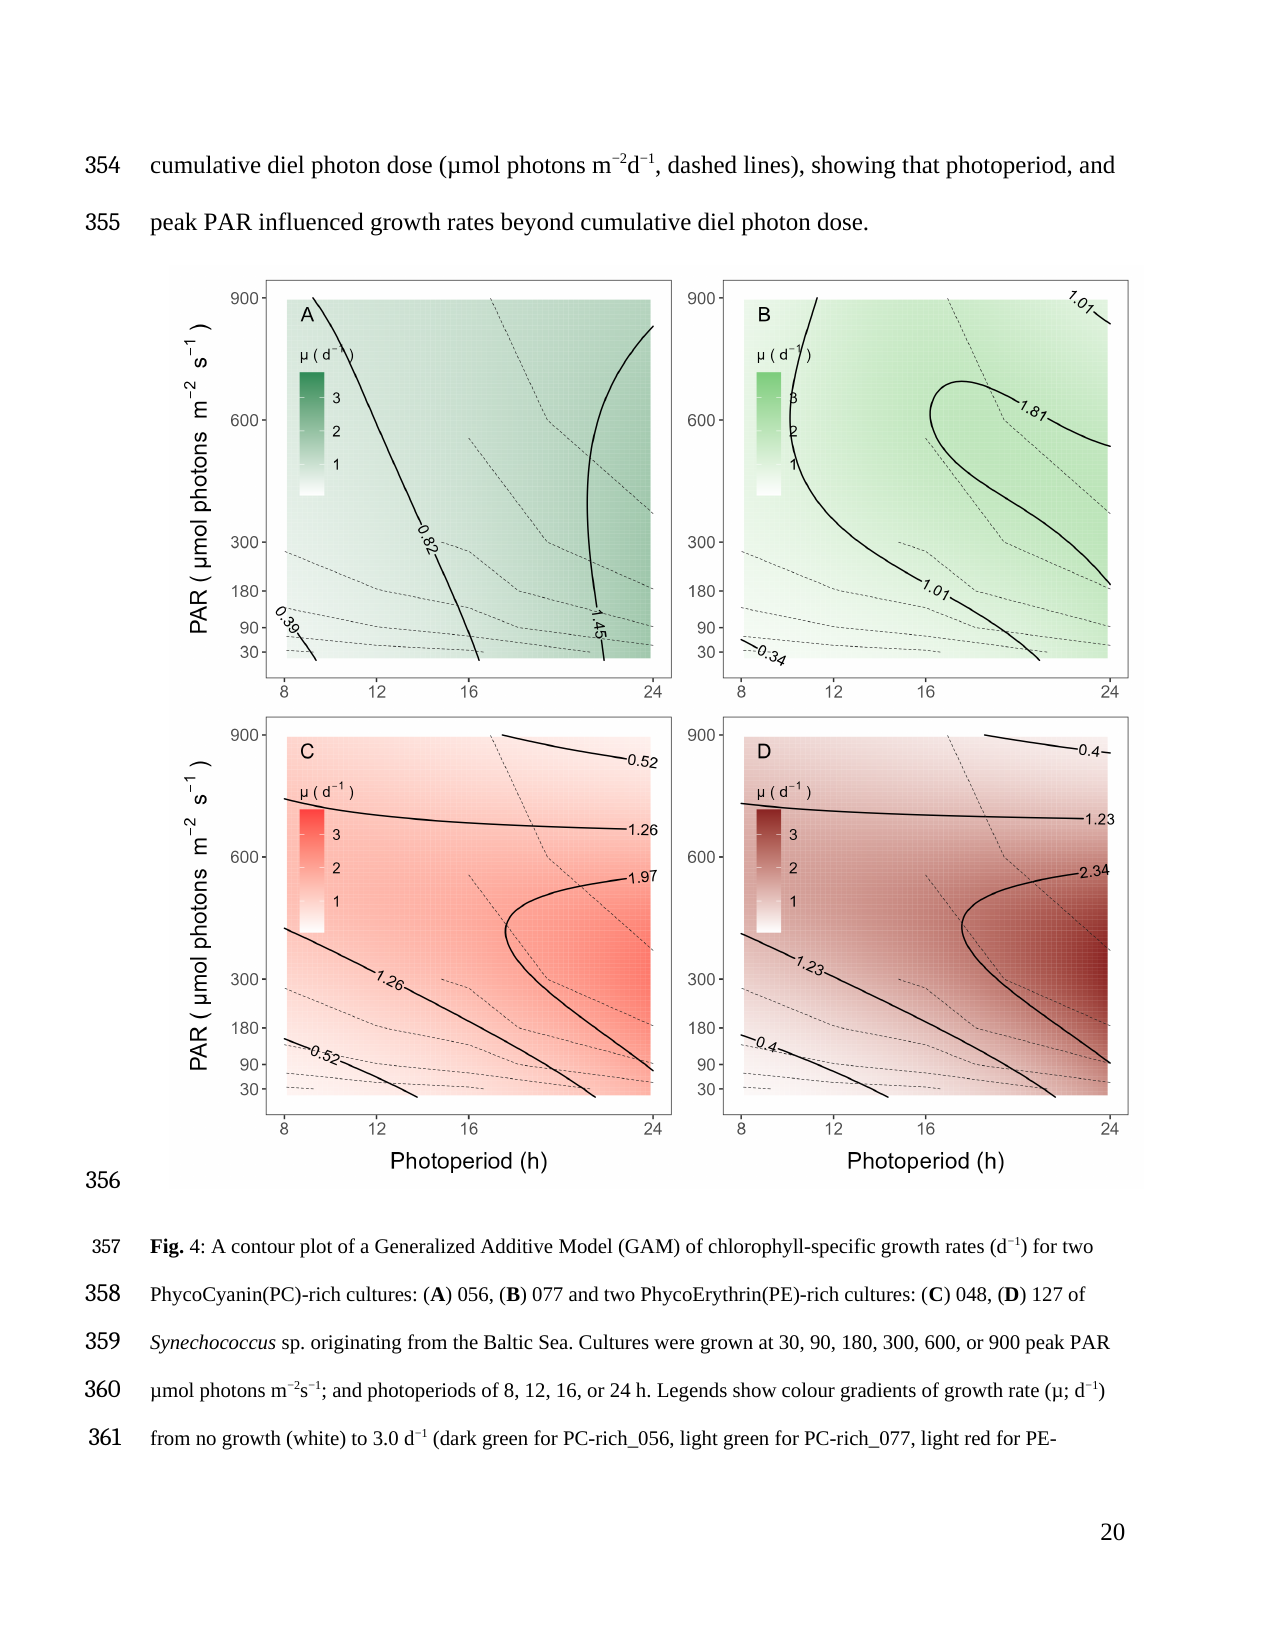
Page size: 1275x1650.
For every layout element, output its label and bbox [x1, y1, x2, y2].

text [150, 1233, 1125, 1450]
text [150, 150, 1125, 236]
picture [168, 265, 1144, 1189]
